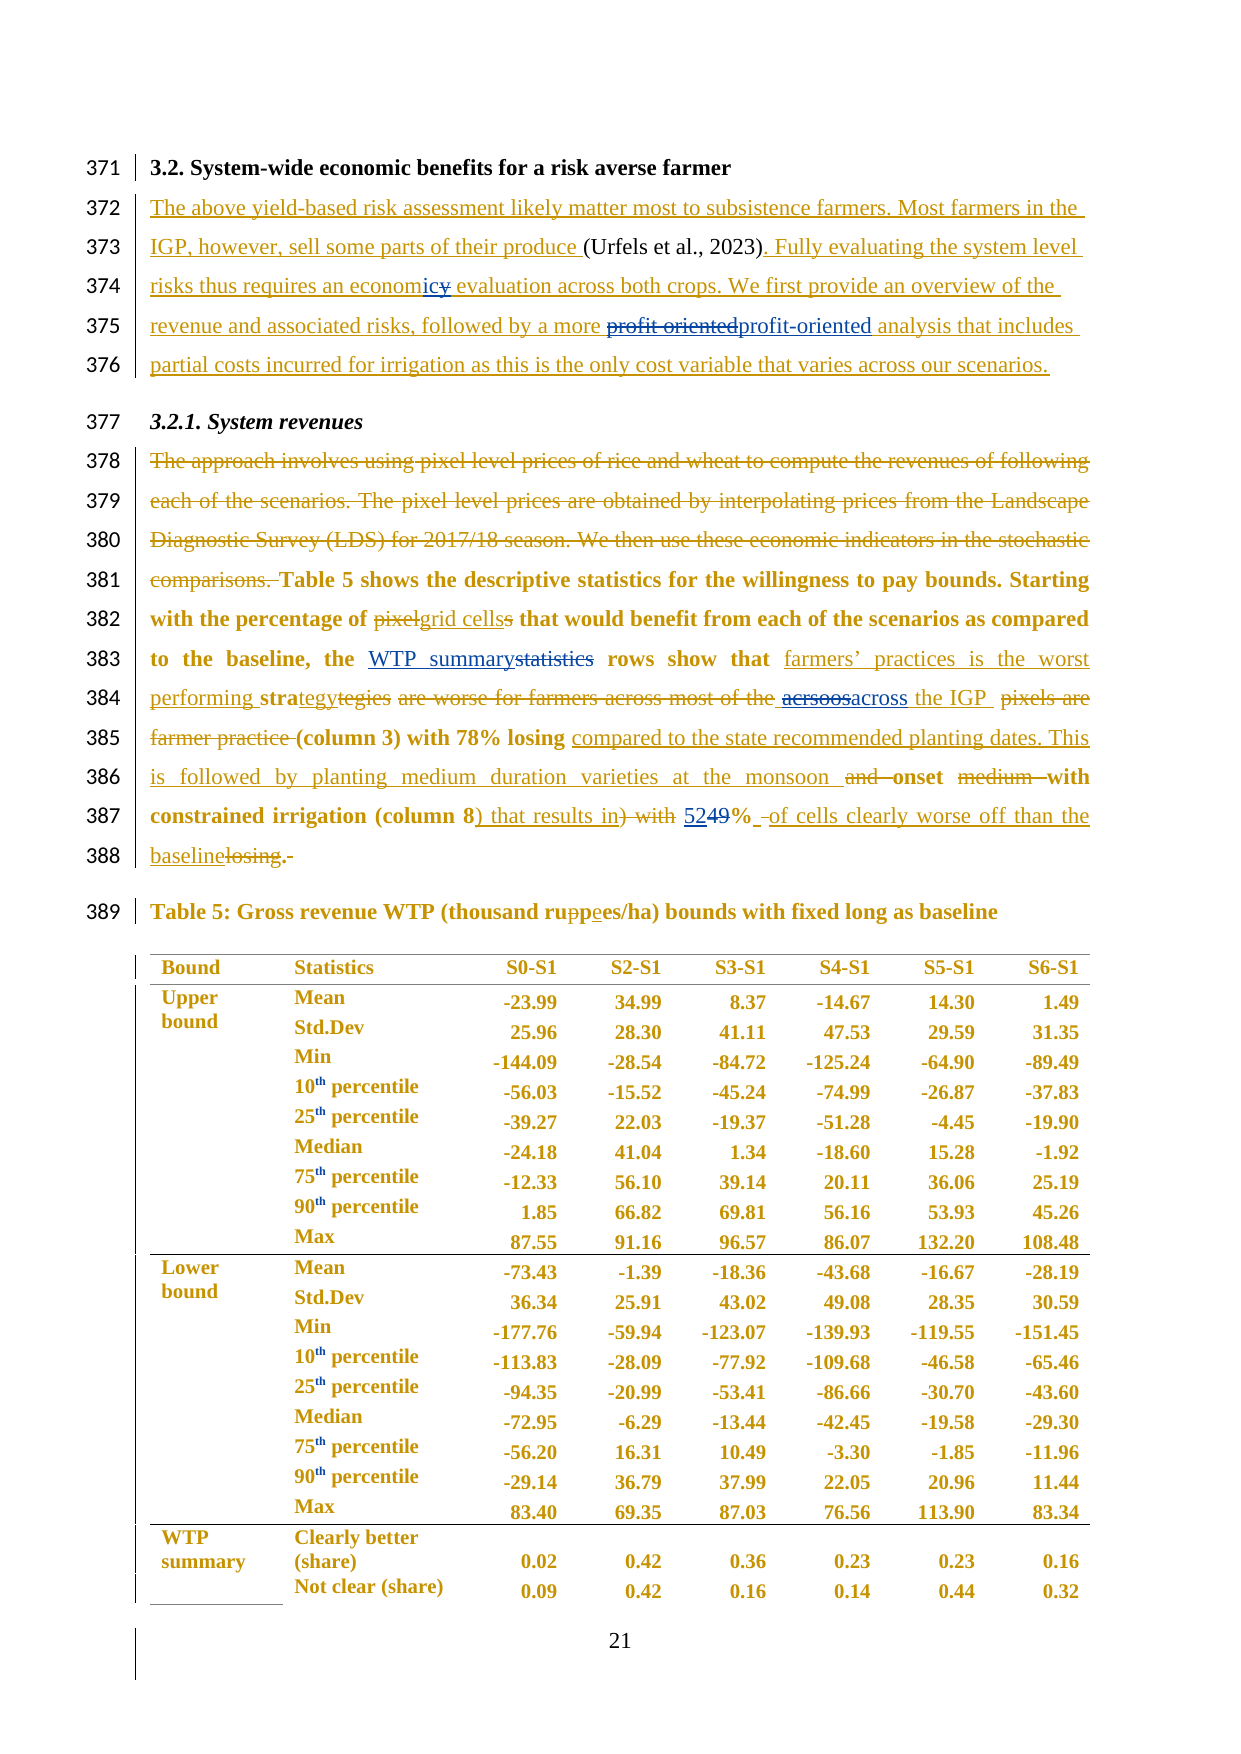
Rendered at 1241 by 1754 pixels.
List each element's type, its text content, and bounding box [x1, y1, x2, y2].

table_cell -24.18 [464, 1134, 568, 1164]
table_cell 28.30 [568, 1014, 673, 1044]
table_cell -12.33 [464, 1164, 568, 1194]
table_cell -139.93 [777, 1314, 881, 1344]
table_cell 96.57 [673, 1224, 777, 1254]
table_cell -28.19 [986, 1255, 1090, 1284]
table_cell Median [283, 1404, 464, 1434]
table_cell -119.55 [881, 1314, 986, 1344]
table_cell -94.35 [464, 1374, 568, 1404]
table_cell WTP summary [150, 1525, 283, 1603]
table_cell -72.95 [464, 1404, 568, 1434]
table_cell Clearly better (share) [283, 1525, 464, 1573]
table_cell -125.24 [777, 1044, 881, 1074]
table_cell -77.92 [673, 1344, 777, 1374]
table_cell 15.28 [881, 1134, 986, 1164]
table_cell -30.70 [881, 1374, 986, 1404]
table_cell -177.76 [464, 1314, 568, 1344]
table_cell 36.34 [464, 1284, 568, 1314]
table_cell -123.07 [673, 1314, 777, 1344]
table_cell 69.35 [568, 1494, 673, 1524]
table_cell 0.42 [568, 1574, 673, 1603]
table_header S5-S1 [881, 955, 986, 984]
table_cell -39.27 [464, 1104, 568, 1134]
table_cell 76.56 [777, 1494, 881, 1524]
table_cell 0.36 [673, 1525, 777, 1573]
table_cell 53.93 [881, 1194, 986, 1224]
table_cell 0.23 [777, 1525, 881, 1573]
table_cell 25th percentile [283, 1374, 464, 1404]
table_cell 37.99 [673, 1464, 777, 1494]
table_cell Mean [283, 985, 464, 1014]
table_header S4-S1 [777, 955, 881, 984]
table_cell 69.81 [673, 1194, 777, 1224]
table_cell -23.99 [464, 985, 568, 1014]
table_cell -29.30 [986, 1404, 1090, 1434]
table_cell -56.03 [464, 1074, 568, 1104]
text Table 5 shows the descriptive statistics for the willingness to pay bounds. Starting with the percentage of that would benefit from each of the scenarios as compared to the baseline, the rows show that stra (column 3) with 78% losing onset with constrained irrigation (column 8 %. [150, 542, 1090, 868]
table_cell 66.82 [568, 1194, 673, 1224]
table_cell -18.36 [673, 1255, 777, 1284]
table_cell -37.83 [986, 1074, 1090, 1104]
table_cell -28.54 [568, 1044, 673, 1074]
table_cell -151.45 [986, 1314, 1090, 1344]
table_cell 83.34 [986, 1494, 1090, 1524]
table_cell 39.14 [673, 1164, 777, 1194]
table_cell 10th percentile [283, 1344, 464, 1374]
table_cell Max [283, 1494, 464, 1524]
table_cell 86.07 [777, 1224, 881, 1254]
table_cell -45.24 [673, 1074, 777, 1104]
table_cell 30.59 [986, 1284, 1090, 1314]
table_cell 25th percentile [283, 1104, 464, 1134]
table_cell 0.16 [986, 1525, 1090, 1573]
table_cell 22.03 [568, 1104, 673, 1134]
table_cell Not clear (share) [283, 1574, 464, 1603]
table_cell 8.37 [673, 985, 777, 1014]
table_cell -53.41 [673, 1374, 777, 1404]
table_cell -20.99 [568, 1374, 673, 1404]
table_cell -56.20 [464, 1434, 568, 1464]
table_cell -84.72 [673, 1044, 777, 1074]
table_cell 45.26 [986, 1194, 1090, 1224]
table_cell -3.30 [777, 1434, 881, 1464]
table_cell 1.34 [673, 1134, 777, 1164]
table_cell 56.16 [777, 1194, 881, 1224]
table_cell 0.02 [464, 1525, 568, 1573]
table_cell -4.45 [881, 1104, 986, 1134]
table_cell Min [283, 1314, 464, 1344]
table_cell Max [283, 1224, 464, 1254]
table_cell 87.03 [673, 1494, 777, 1524]
table_cell Std.Dev [283, 1014, 464, 1044]
table_cell 22.05 [777, 1464, 881, 1494]
table_cell -86.66 [777, 1374, 881, 1404]
table_cell 87.55 [464, 1224, 568, 1254]
table_cell -144.09 [464, 1044, 568, 1074]
table_cell -26.87 [881, 1074, 986, 1104]
table_header Statistics [283, 955, 464, 984]
table_cell 0.09 [464, 1574, 568, 1603]
table_cell 14.30 [881, 985, 986, 1014]
table_cell -16.67 [881, 1255, 986, 1284]
subtitle 3.2. System-wide economic benefits for a risk averse farmer [150, 154, 1090, 181]
table_cell 11.44 [986, 1464, 1090, 1494]
table_cell Lower bound [150, 1255, 283, 1524]
table_header S6-S1 [986, 955, 1090, 984]
table_cell -19.90 [986, 1104, 1090, 1134]
table_cell Min [283, 1044, 464, 1074]
table_cell -43.68 [777, 1255, 881, 1284]
table_cell 36.06 [881, 1164, 986, 1194]
table_cell 47.53 [777, 1014, 881, 1044]
table_cell 20.11 [777, 1164, 881, 1194]
table_cell Median [283, 1134, 464, 1164]
table_cell 0.44 [881, 1574, 986, 1603]
table_cell -109.68 [777, 1344, 881, 1374]
text Table 5 shows the descriptive statistics for the willingness to pay bounds. Starting with the percentage of that would benefit from each of the scenarios as compared to the baseline, the rows show that stra (column 3) with 78% losing onset with constrained irrigation (column 8 %. [150, 462, 1090, 501]
table_cell 41.04 [568, 1134, 673, 1164]
table_header S3-S1 [673, 955, 777, 984]
table_cell -13.44 [673, 1404, 777, 1434]
table_cell 0.14 [777, 1574, 881, 1603]
table_cell -65.46 [986, 1344, 1090, 1374]
text Table 5: Gross revenue WTP (thousand rupes/ha) bounds with fixed long as baseline [150, 898, 1090, 924]
table_cell -19.37 [673, 1104, 777, 1134]
table_cell Upper bound [150, 985, 283, 1254]
table_cell 75th percentile [283, 1434, 464, 1464]
table_cell -6.29 [568, 1404, 673, 1434]
text Table 5 shows the descriptive statistics for the willingness to pay bounds. Starting with the percentage of that would benefit from each of the scenarios as compared to the baseline, the rows show that stra (column 3) with 78% losing onset with constrained irrigation (column 8 %. [150, 502, 1090, 540]
table_cell Mean [283, 1255, 464, 1284]
table_cell 29.59 [881, 1014, 986, 1044]
table_cell 83.40 [464, 1494, 568, 1524]
table_cell 0.16 [673, 1574, 777, 1603]
table_cell 91.16 [568, 1224, 673, 1254]
table_cell Std.Dev [283, 1284, 464, 1314]
table_header Bound [150, 955, 283, 984]
table_cell 1.85 [464, 1194, 568, 1224]
table_cell 0.32 [986, 1574, 1090, 1603]
table_cell 20.96 [881, 1464, 986, 1494]
table_header S2-S1 [568, 955, 673, 984]
table_cell -74.99 [777, 1074, 881, 1104]
table_cell -73.43 [464, 1255, 568, 1284]
table_header S0-S1 [464, 955, 568, 984]
table_cell -11.96 [986, 1434, 1090, 1464]
table_cell -28.09 [568, 1344, 673, 1374]
table_cell 41.11 [673, 1014, 777, 1044]
table_cell -1.85 [881, 1434, 986, 1464]
table_cell 1.49 [986, 985, 1090, 1014]
table_cell -1.92 [986, 1134, 1090, 1164]
table_cell 108.48 [986, 1224, 1090, 1254]
table_cell -29.14 [464, 1464, 568, 1494]
table_cell 0.23 [881, 1525, 986, 1573]
table_cell -18.60 [777, 1134, 881, 1164]
table_cell 25.19 [986, 1164, 1090, 1194]
table_cell 132.20 [881, 1224, 986, 1254]
table_cell 31.35 [986, 1014, 1090, 1044]
table_cell -15.52 [568, 1074, 673, 1104]
table_cell 25.96 [464, 1014, 568, 1044]
table_cell -46.58 [881, 1344, 986, 1374]
table_cell 28.35 [881, 1284, 986, 1314]
table_cell -113.83 [464, 1344, 568, 1374]
table_cell 0.42 [568, 1525, 673, 1573]
table_cell 49.08 [777, 1284, 881, 1314]
table_cell 36.79 [568, 1464, 673, 1494]
table_cell 10.49 [673, 1434, 777, 1464]
table_cell 16.31 [568, 1434, 673, 1464]
table_cell -14.67 [777, 985, 881, 1014]
table_cell 90th percentile [283, 1464, 464, 1494]
table_cell 75th percentile [283, 1164, 464, 1194]
table_cell -51.28 [777, 1104, 881, 1134]
table_cell 25.91 [568, 1284, 673, 1314]
table_cell 10th percentile [283, 1074, 464, 1104]
table_cell 90th percentile [283, 1194, 464, 1224]
table_cell -43.60 [986, 1374, 1090, 1404]
table_cell 56.10 [568, 1164, 673, 1194]
table_cell -59.94 [568, 1314, 673, 1344]
table_cell -89.49 [986, 1044, 1090, 1074]
table_cell 113.90 [881, 1494, 986, 1524]
table_cell -19.58 [881, 1404, 986, 1434]
table_cell 43.02 [673, 1284, 777, 1314]
table_cell -64.90 [881, 1044, 986, 1074]
table_cell -1.39 [568, 1255, 673, 1284]
table_cell 34.99 [568, 985, 673, 1014]
subtitle 3.2.1. System revenues [150, 408, 1090, 434]
table_cell -42.45 [777, 1404, 881, 1434]
text (Urfels et al., 2023) [150, 194, 1090, 378]
